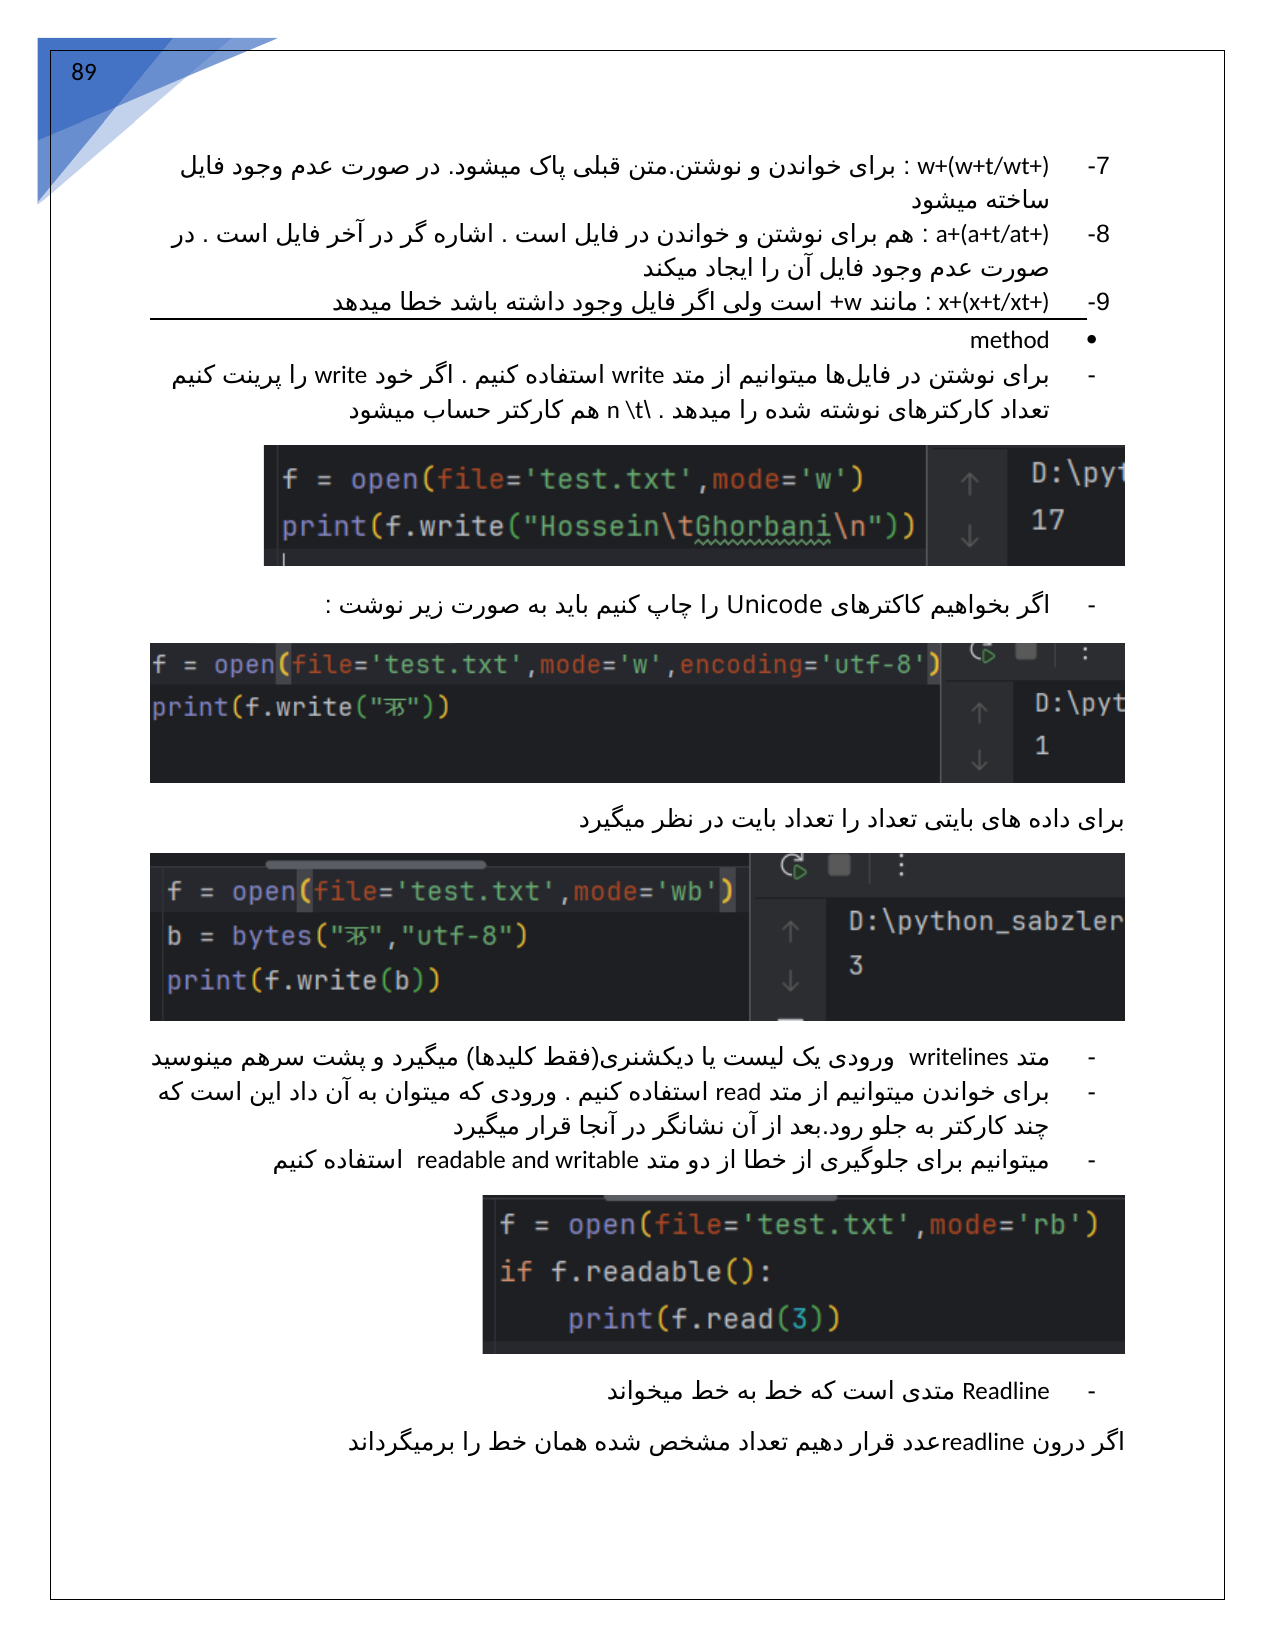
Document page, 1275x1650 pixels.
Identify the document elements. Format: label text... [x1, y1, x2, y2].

picture [51, 51, 279, 206]
picture [150, 643, 1125, 783]
list برای خواندن میتوانیم از متد read استفاده کنیم . ورودی که میتوان به آن داد این است که چند کارکتر به جلو رود.بعد از آن نشانگر در آنجا قرار میگیرد [150, 1076, 1087, 1140]
text برای داده های بایتی تعداد را تعداد بایت در نظر میگیرد [150, 804, 1125, 832]
list متد writelines ورودی یک لیست یا دیکشنری(فقط کلیدها) میگیرد و پشت سرهم مینوسید [150, 1041, 1087, 1072]
list a+(a+t/at+) : هم برای نوشتن و خواندن در فایل است . اشاره گر در آخر فایل است . در صورت عدم وجود فایل آن را ایجاد میکند [150, 218, 1087, 281]
picture [482, 1195, 1125, 1354]
text اگر درون readlineعدد قرار دهیم تعداد مشخص شده همان خط را برمیگرداند [150, 1426, 1125, 1457]
list Readline متدی است که خط به خط میخواند [150, 1375, 1087, 1405]
list برای نوشتن در فایل‌ها میتوانیم از متد write استفاده کنیم . اگر خود write را پرینت کنیم تعداد کارکترهای نوشته شده را میدهد . \n \t هم کارکتر حساب میشود [150, 359, 1087, 424]
picture [150, 853, 1125, 1021]
list w+(w+t/wt+) : برای خواندن و نوشتن.متن قبلی پاک میشود. در صورت عدم وجود فایل ساخته میشود [150, 150, 1087, 213]
list اگر بخواهیم کاکترهای Unicode را چاپ کنیم باید به صورت زیر نوشت : [150, 587, 1087, 621]
picture [263, 445, 1125, 566]
picture [37, 37, 279, 206]
list x+(x+t/xt+) : مانند w+ است ولی اگر فایل وجود داشته باشد خطا میدهد [150, 286, 1087, 318]
list میتوانیم برای جلوگیری از خطا از دو متد readable and writable استفاده کنیم [150, 1144, 1087, 1175]
list method [150, 324, 1087, 355]
